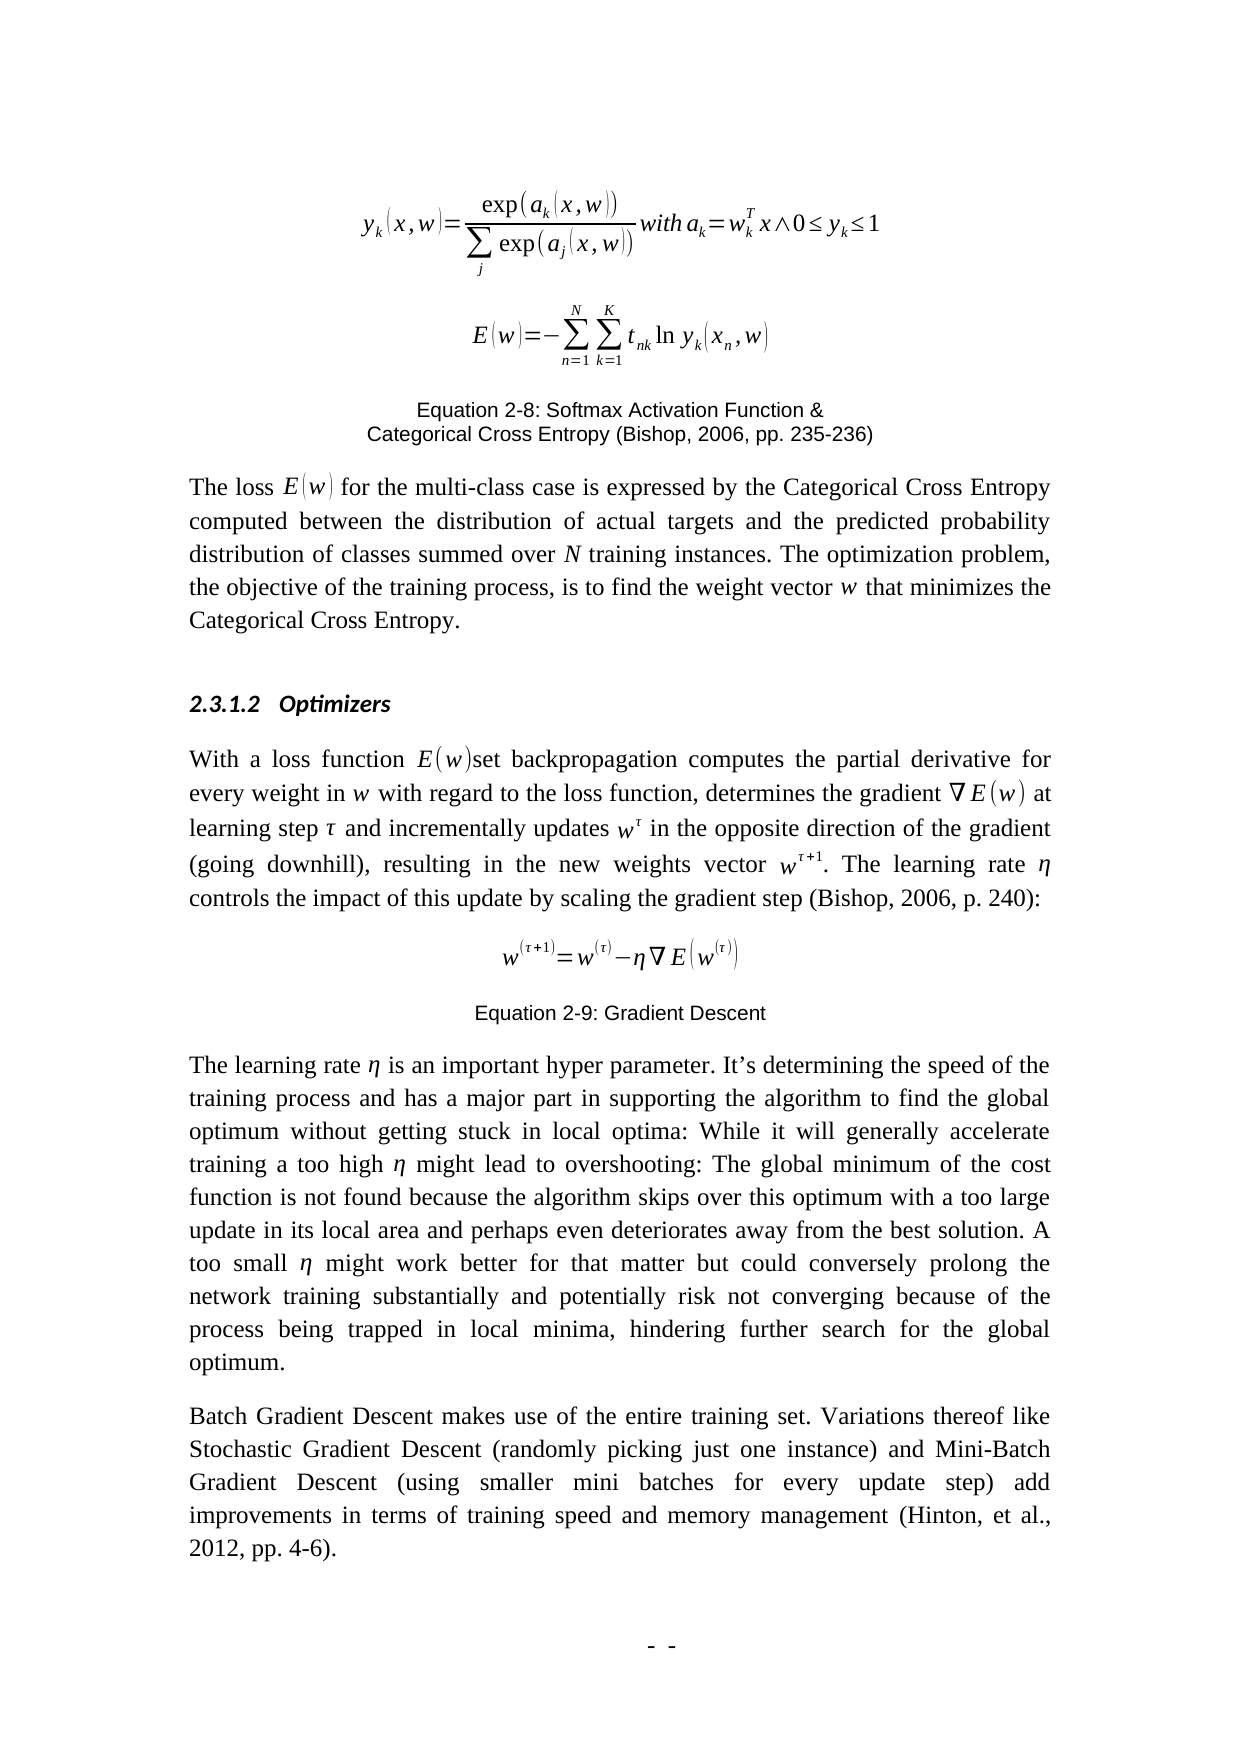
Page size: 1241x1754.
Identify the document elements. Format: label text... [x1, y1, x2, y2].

subtitle Optimizers [189, 688, 1051, 718]
text With a loss function set backpropagation computes the partial derivative for every weight in with regard to the loss function, determines the gradient at learning step and incrementally updates in the opposite direction of the gradient (going downhill), resulting in the new weights vector . The learning rate controls the impact of this update by scaling the gradient step : [189, 744, 1051, 912]
text Equation 2-9: Gradient Descent [189, 1001, 1051, 1025]
text Batch Gradient Descent makes use of the entire training set. Variations thereof like Stochastic Gradient Descent (randomly picking just one instance) and Mini-Batch Gradient Descent (using smaller mini batches for every update step) add improvements in terms of training speed and memory management . [189, 1401, 1051, 1562]
text The learning rate is an important hyper parameter. It’s determining the speed of the training process and has a major part in supporting the algorithm to find the global optimum without getting stuck in local optima: While it will generally accelerate training a too high might lead to overshooting: The global minimum of the cost function is not found because the algorithm skips over this optimum with a too large update in its local area and perhaps even deteriorates away from the best solution. A too small might work better for that matter but could conversely prolong the network training substantially and potentially risk not converging because of the process being trapped in local minima, hindering further search for the global optimum. [189, 1050, 1051, 1376]
text Equation 2-8: Softmax Activation Function & Categorical Cross Entropy [189, 398, 1051, 446]
text The loss for the multi-class case is expressed by the Categorical Cross Entropy computed between the distribution of actual targets and the predicted probability distribution of classes summed over N training instances. The optimization problem, the objective of the training process, is to find the weight vector that minimizes the Categorical Cross Entropy. [189, 471, 1051, 633]
